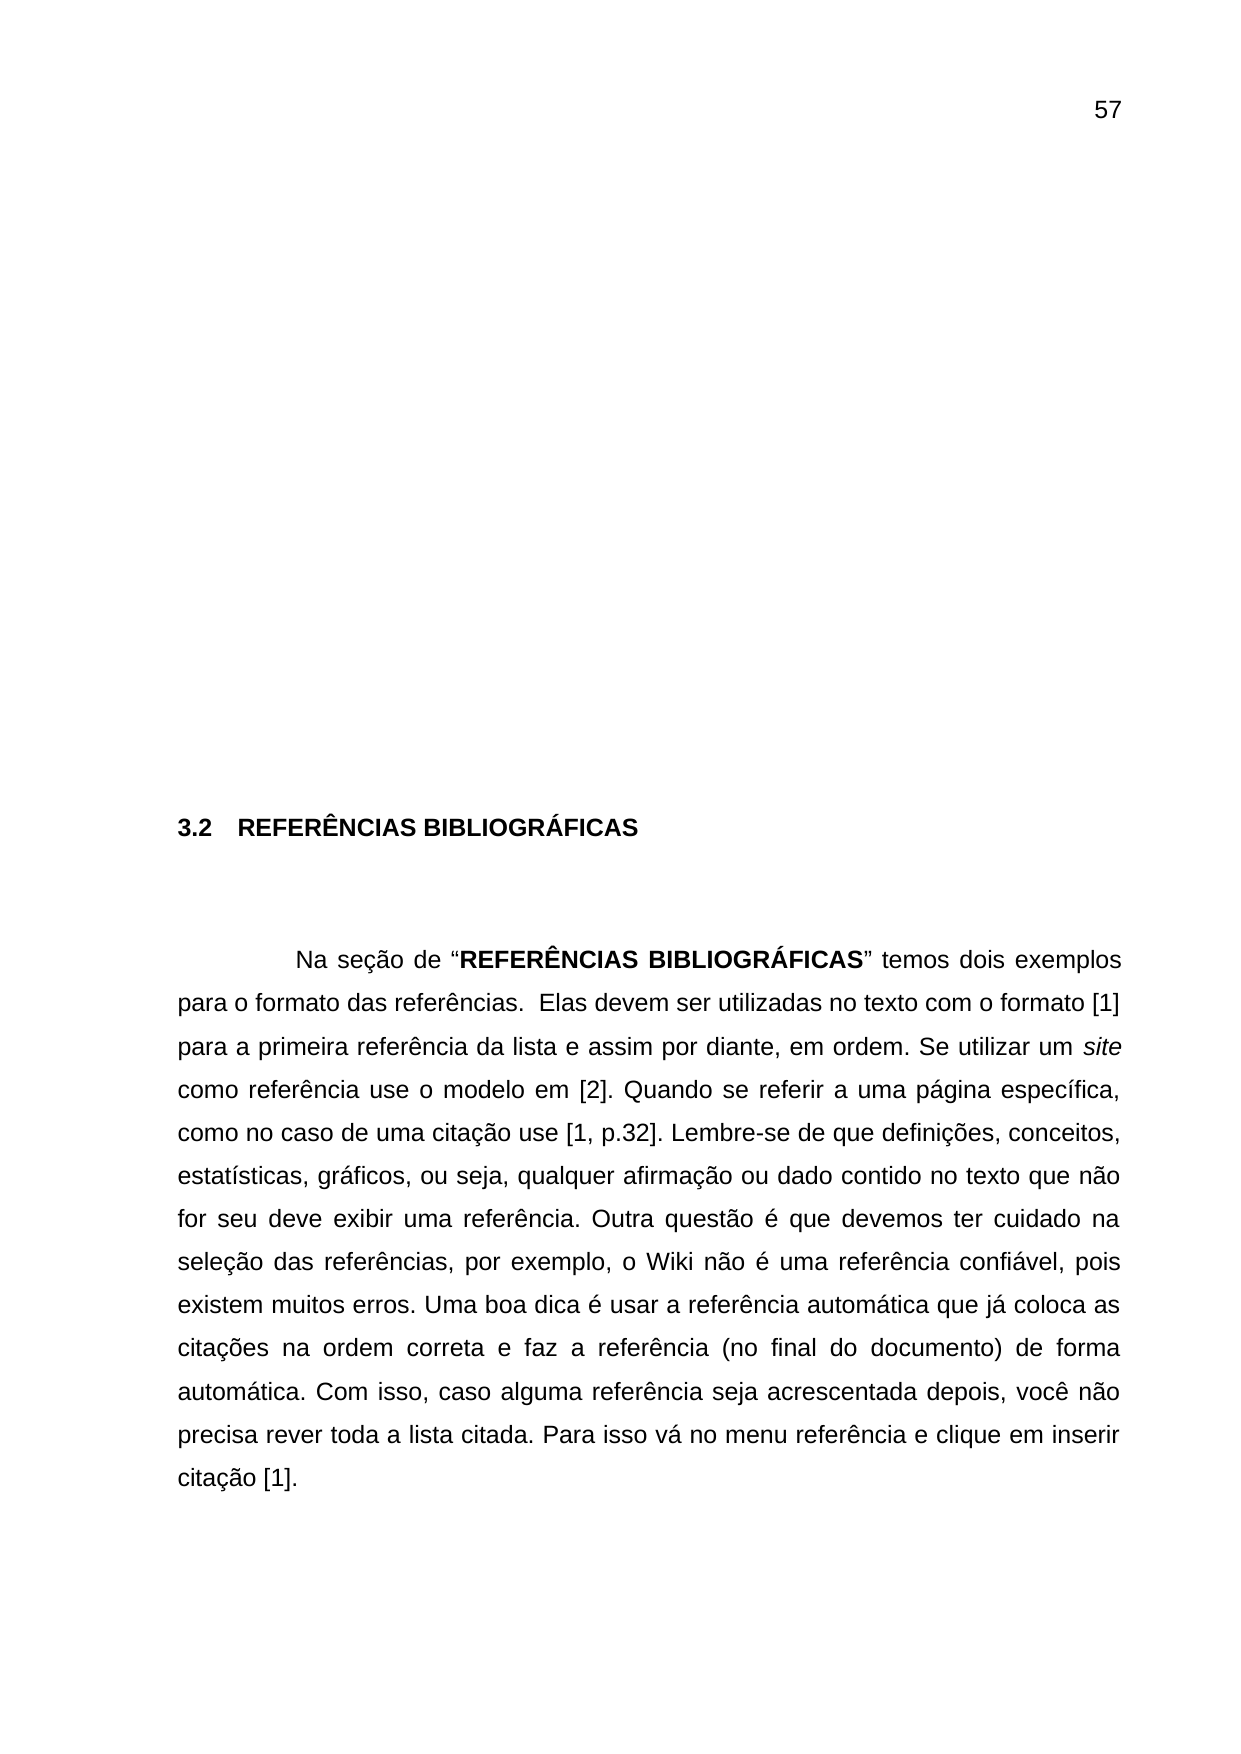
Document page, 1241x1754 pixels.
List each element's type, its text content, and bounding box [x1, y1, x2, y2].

text Na seção de “REFERÊNCIAS BIBLIOGRÁFICAS” temos dois exemplos para o formato das referências. Elas devem ser utilizadas no texto com o formato [1] para a primeira referência da lista e assim por diante, em ordem. Se utilizar um site como referência use o modelo em [2]. Quando se referir a uma página específica, como no caso de uma citação use [1, p.32]. Lembre-se de que definições, conceitos, estatísticas, gráficos, ou seja, qualquer afirmação ou dado contido no texto que não for seu deve exibir uma referência. Outra questão é que devemos ter cuidado na seleção das referências, por exemplo, o Wiki não é uma referência confiável, pois existem muitos erros. Uma boa dica é usar a referência automática que já coloca as citações na ordem correta e faz a referência (no final do documento) de forma automática. Com isso, caso alguma referência seja acrescentada depois, você não precisa rever toda a lista citada. Para isso vá no menu referência e clique em inserir citação [1]. [177, 945, 1122, 1492]
subtitle REFERÊNCIAS BIBLIOGRÁFICAS [177, 813, 1122, 842]
